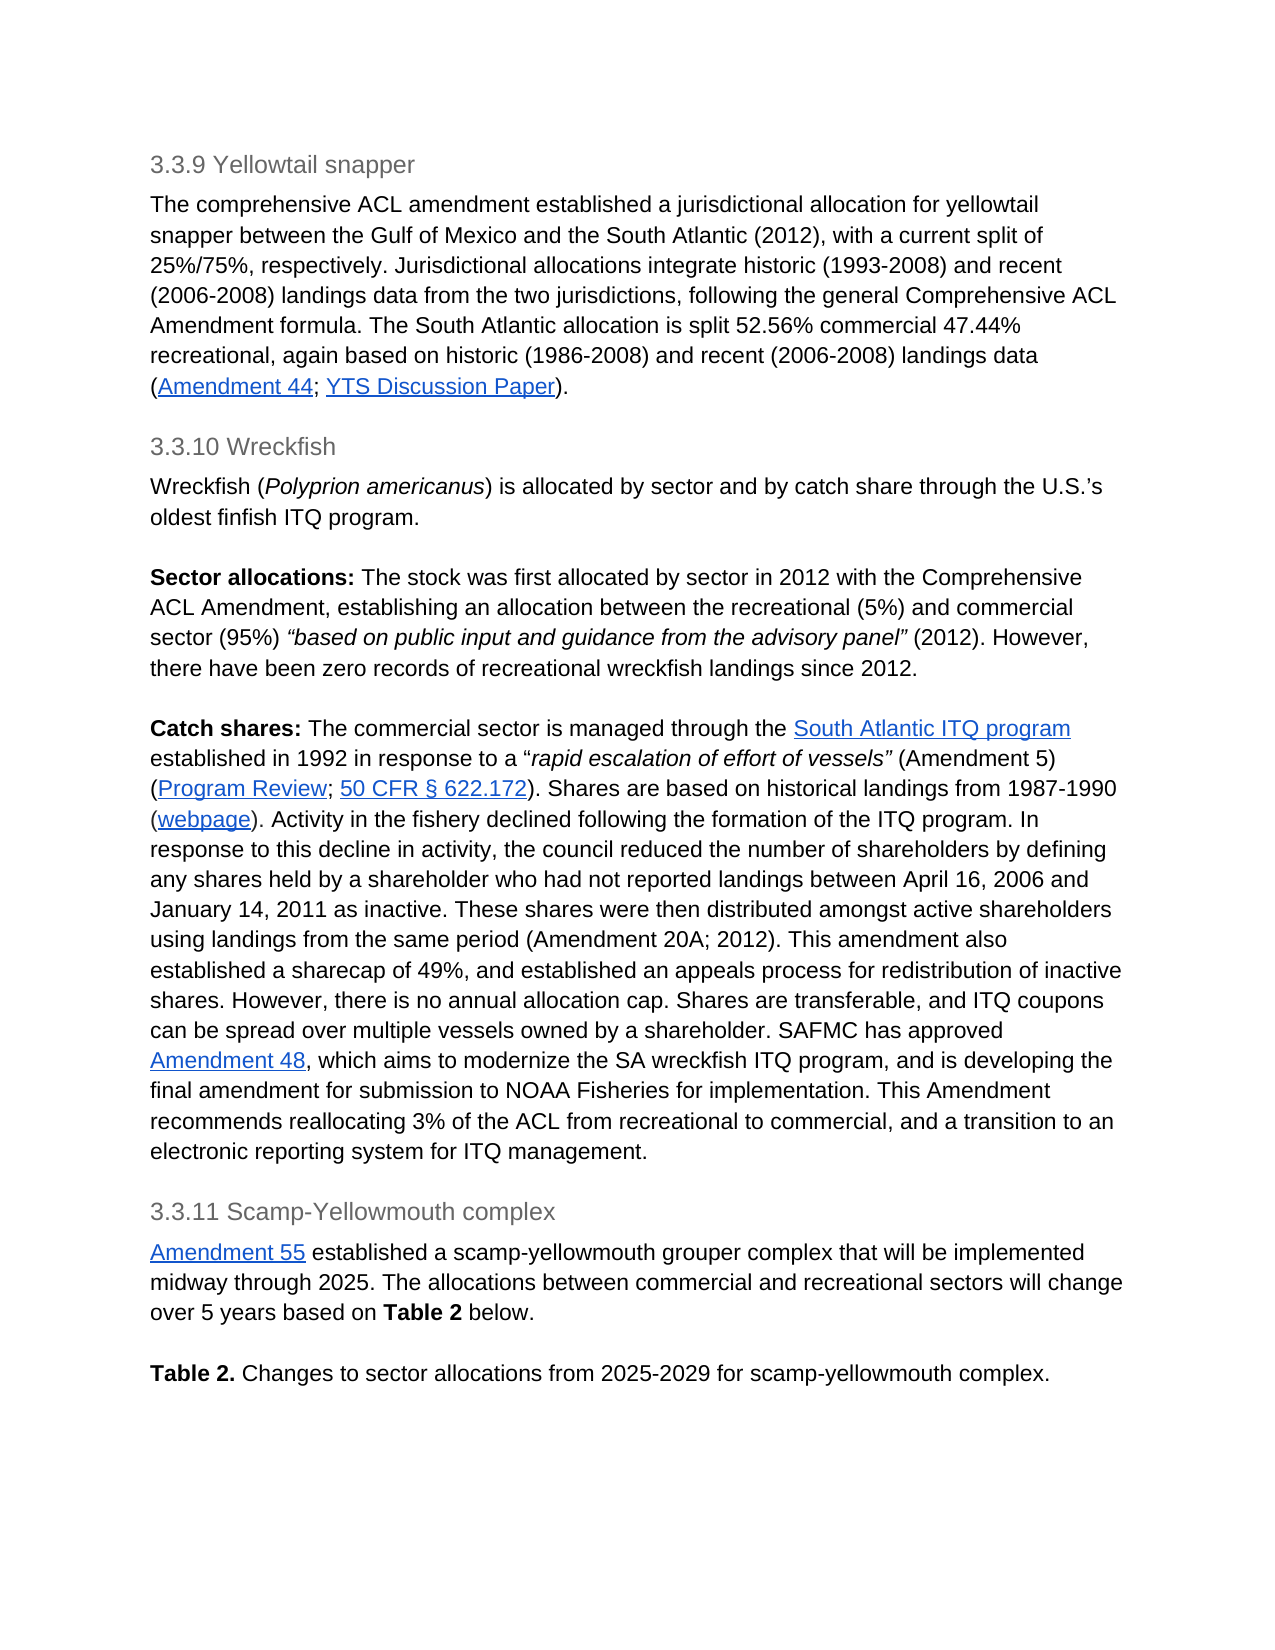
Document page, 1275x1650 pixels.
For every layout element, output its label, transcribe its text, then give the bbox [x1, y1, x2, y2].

text Amendment 55 established a scamp-yellowmouth grouper complex that will be implemented midway through 2025. The allocations between commercial and recreational sectors will change over 5 years based on Table 2 below. [150, 1239, 1125, 1325]
text Catch shares: The commercial sector is managed through the South Atlantic ITQ program established in 1992 in response to a “rapid escalation of effort of vessels” (Amendment 5) (Program Review; 50 CFR § 622.172). Shares are based on historical landings from 1987-1990 (webpage). Activity in the fishery declined following the formation of the ITQ program. In response to this decline in activity, the council reduced the number of shareholders by defining any shares held by a shareholder who had not reported landings between April 16, 2006 and January 14, 2011 as inactive. These shares were then distributed amongst active shareholders using landings from the same period (Amendment 20A; 2012). This amendment also established a sharecap of 49%, and established an appeals process for redistribution of inactive shares. However, there is no annual allocation cap. Shares are transferable, and ITQ coupons can be spread over multiple vessels owned by a shareholder. SAFMC has approved Amendment 48, which aims to modernize the SA wreckfish ITQ program, and is developing the final amendment for submission to NOAA Fisheries for implementation. This Amendment recommends reallocating 3% of the ACL from recreational to commercial, and a transition to an electronic reporting system for ITQ management. [150, 715, 1125, 1164]
subtitle 3.3.9 Yellowtail snapper [150, 150, 1125, 179]
text Sector allocations: The stock was first allocated by sector in 2012 with the Comprehensive ACL Amendment, establishing an allocation between the recreational (5%) and commercial sector (95%) “based on public input and guidance from the advisory panel” (2012). However, there have been zero records of recreational wreckfish landings since 2012. [150, 564, 1125, 681]
text The comprehensive ACL amendment established a jurisdictional allocation for yellowtail snapper between the Gulf of Mexico and the South Atlantic (2012), with a current split of 25%/75%, respectively. Jurisdictional allocations integrate historic (1993-2008) and recent (2006-2008) landings data from the two jurisdictions, following the general Comprehensive ACL Amendment formula. The South Atlantic allocation is split 52.56% commercial 47.44% recreational, again based on historic (1986-2008) and recent (2006-2008) landings data (Amendment 44; YTS Discussion Paper). [150, 191, 1125, 399]
text Wreckfish (Polyprion americanus) is allocated by sector and by catch share through the U.S.’s oldest finfish ITQ program. [150, 473, 1125, 530]
text Table 2. Changes to sector allocations from 2025-2029 for scamp-yellowmouth complex. [150, 1359, 1125, 1386]
subtitle 3.3.11 Scamp-Yellowmouth complex [150, 1197, 1125, 1226]
subtitle 3.3.10 Wreckfish [150, 432, 1125, 461]
